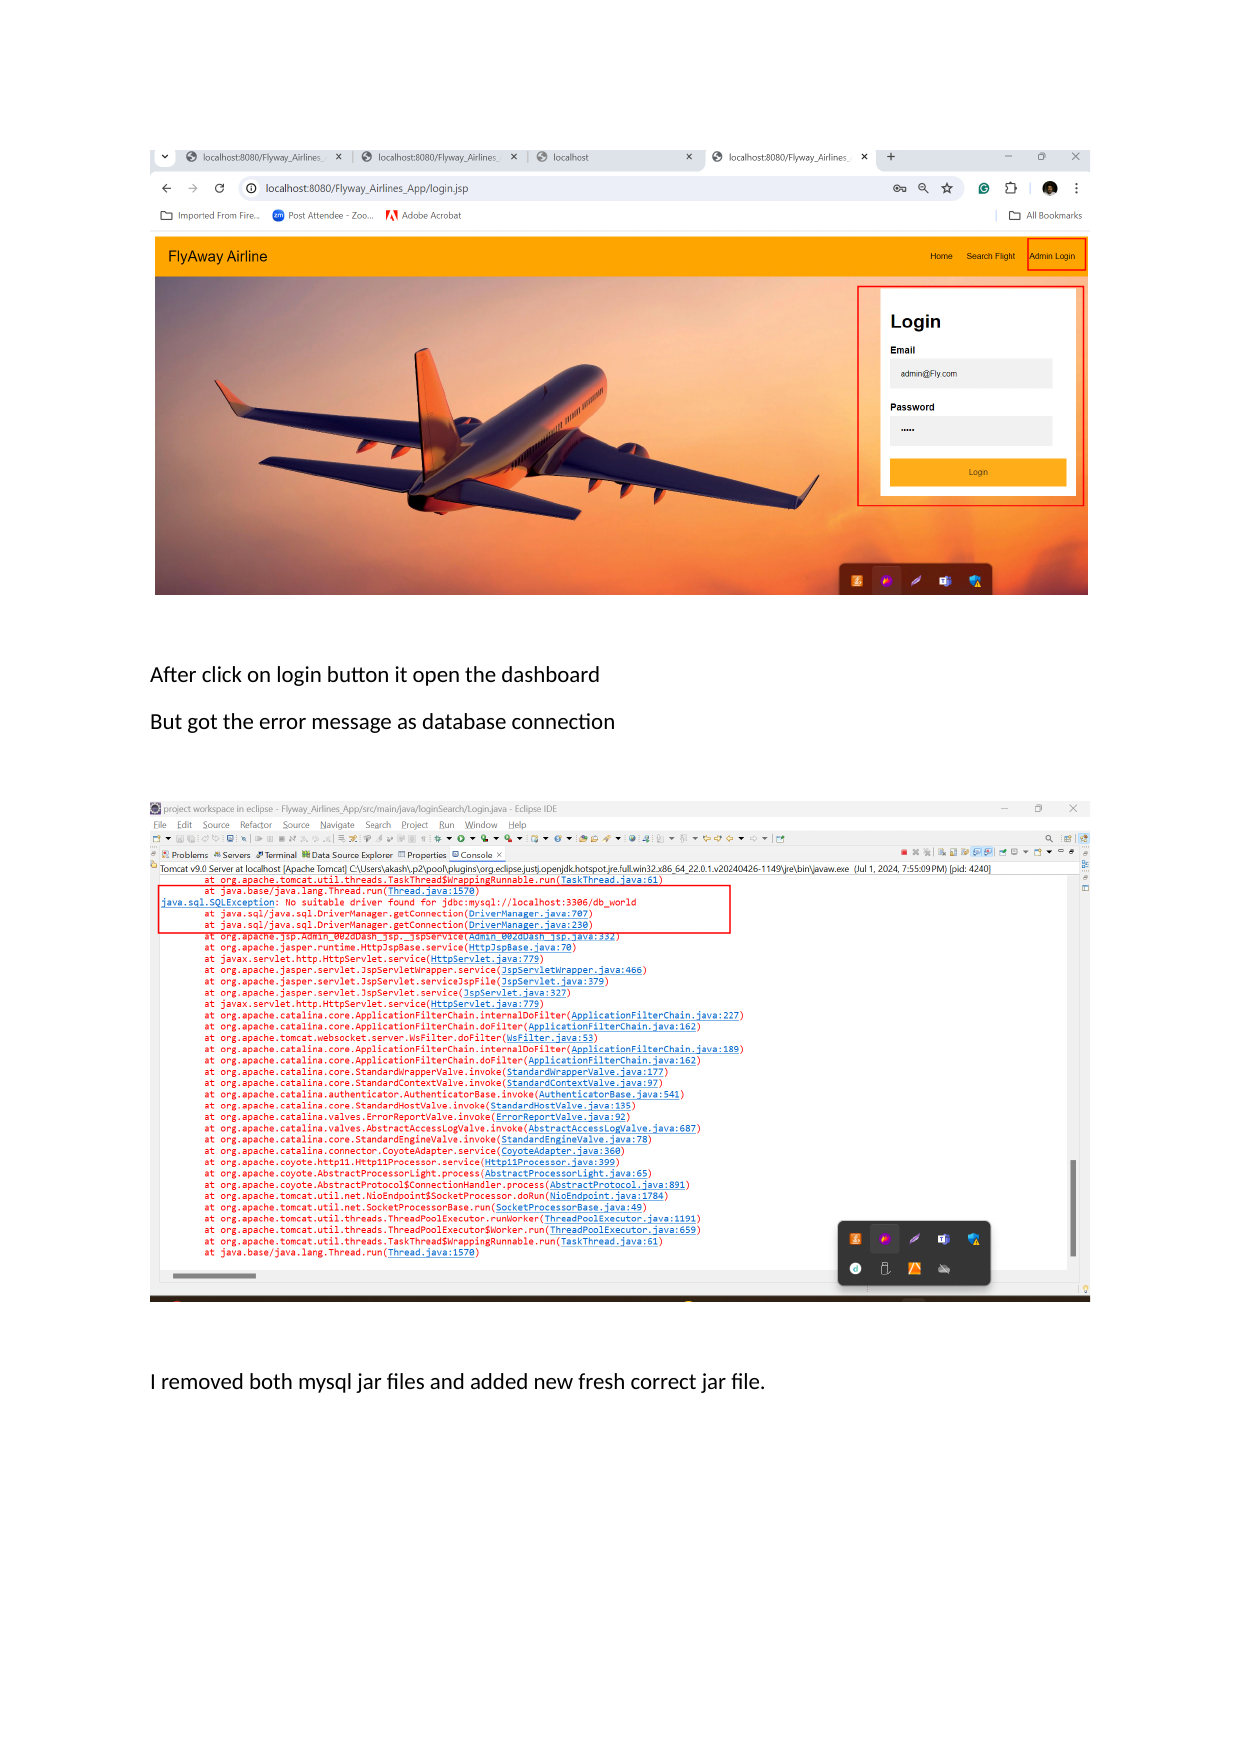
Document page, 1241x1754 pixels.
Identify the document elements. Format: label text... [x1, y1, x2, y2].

text After click on login button it open the dashboard [150, 661, 1090, 689]
text But got the error message as database connection [150, 707, 1090, 736]
picture [150, 801, 1091, 1302]
picture [150, 150, 1091, 595]
text I removed both mysql jar files and added new fresh correct jar file. [150, 1367, 1090, 1396]
